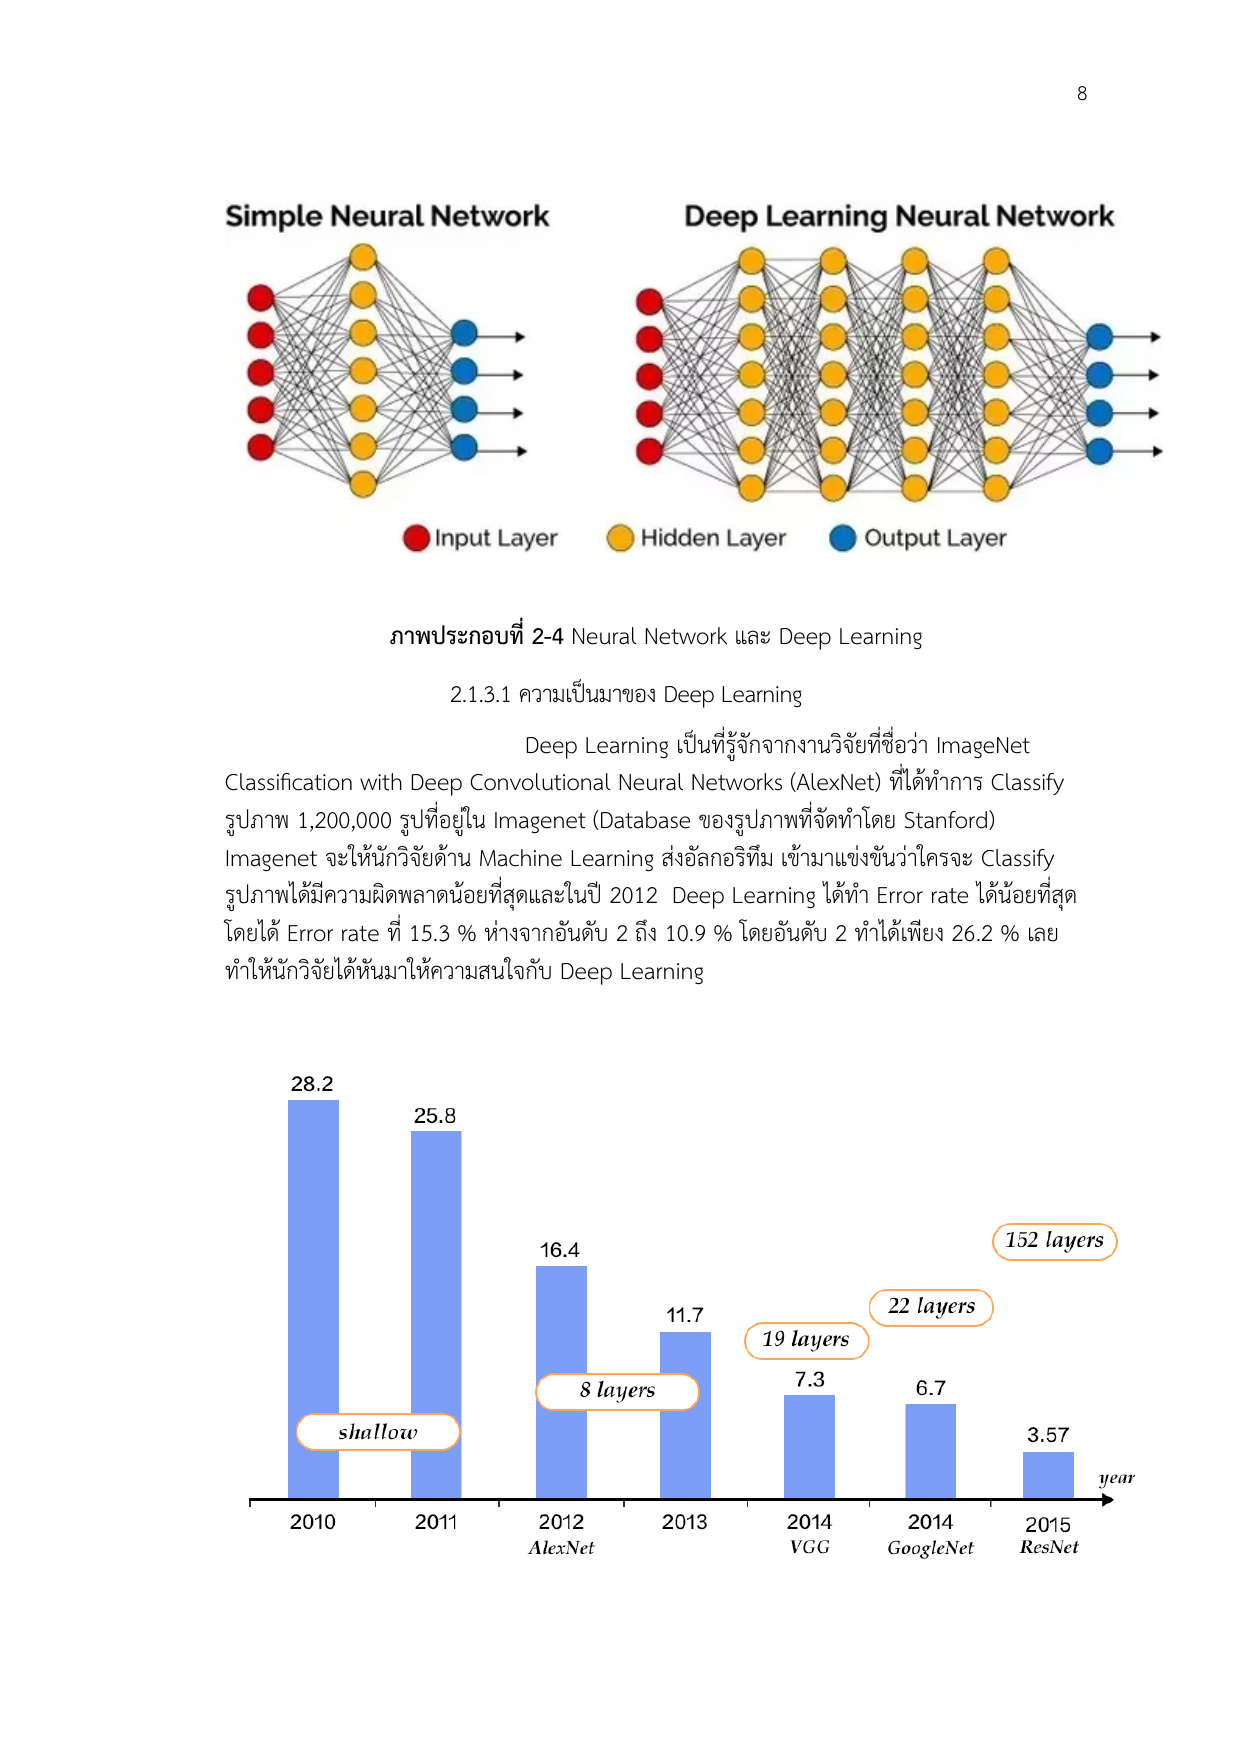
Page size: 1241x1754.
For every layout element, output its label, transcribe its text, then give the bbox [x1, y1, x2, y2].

text ภาพประกอบที่ 2-4 Neural Network และ Deep Learning [225, 615, 1087, 653]
picture [225, 200, 1163, 553]
subtitle 2.1.3.1 ความเป็นมาของ Deep Learning [375, 673, 1087, 711]
picture [225, 1050, 1163, 1562]
text Deep Learning เป็นที่รู้จักจากงานวิจัยที่ชื่อว่า ImageNet Classification with Deep Convolutional Neural Networks (AlexNet) ที่ได้ทำการ Classify รูปภาพ 1,200,000 รูปที่อยู่ใน Imagenet (Database ของรูปภาพที่จัดทำโดย Stanford) Imagenet จะให้นักวิจัยด้าน Machine Learning ส่งอัลกอริทึม เข้ามาแข่งขันว่าใครจะ Classify รูปภาพได้มีความผิดพลาดน้อยที่สุดและในปี 2012 Deep Learning ได้ทำ Error rate ได้น้อยที่สุด โดยได้ Error rate ที่ 15.3 % ห่างจากอันดับ 2 ถึง 10.9 % โดยอันดับ 2 ทำได้เพียง 26.2 % เลยทำให้นักวิจัยได้หันมาให้ความสนใจกับ Deep Learning [225, 724, 1087, 988]
